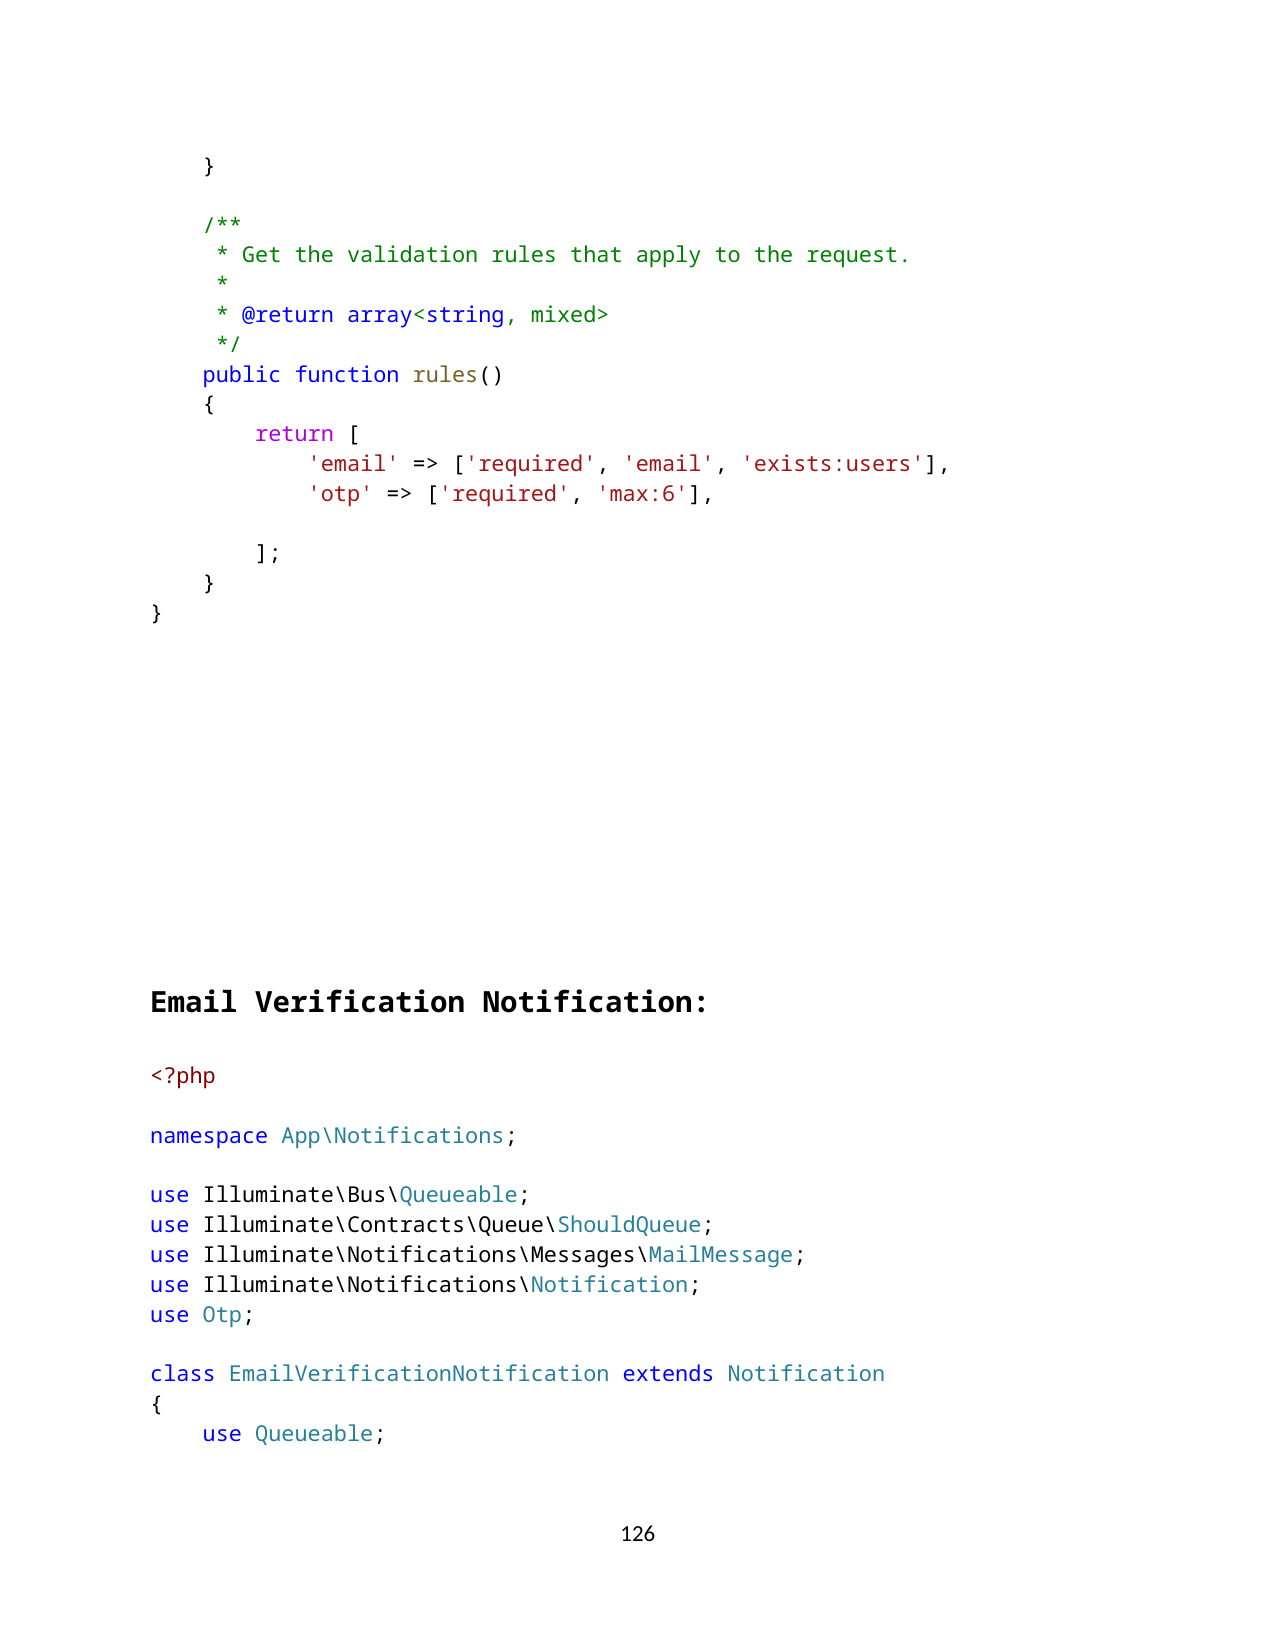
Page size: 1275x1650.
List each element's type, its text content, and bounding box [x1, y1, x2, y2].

text } [150, 597, 1125, 627]
text use Illuminate\Notifications\Notification; [150, 1269, 1125, 1298]
text * Get the validation rules that apply to the request. [150, 239, 1125, 269]
text use Illuminate\Bus\Queueable; [150, 1179, 1125, 1209]
text { [150, 1388, 1125, 1418]
text 'email' => ['required', 'email', 'exists:users'], [150, 448, 1125, 478]
text } [150, 150, 1125, 180]
text } [150, 567, 1125, 597]
text */ [150, 329, 1125, 358]
text return [ [150, 418, 1125, 448]
text use Illuminate\Notifications\Messages\MailMessage; [150, 1239, 1125, 1269]
text public function rules() [150, 358, 1125, 388]
text namespace App\Notifications; [150, 1120, 1125, 1149]
text * @return array<string, mixed> [150, 299, 1125, 329]
text 'otp' => ['required', 'max:6'], [150, 478, 1125, 507]
text ]; [150, 537, 1125, 567]
text use Illuminate\Contracts\Queue\ShouldQueue; [150, 1209, 1125, 1239]
text class EmailVerificationNotification extends Notification [150, 1358, 1125, 1388]
text { [150, 388, 1125, 418]
text use Queueable; [150, 1418, 1125, 1447]
text * [150, 269, 1125, 299]
text use Otp; [150, 1298, 1125, 1328]
text <?php [150, 1060, 1125, 1090]
text Email Verification Notification: [150, 981, 1125, 1021]
text /** [150, 209, 1125, 239]
